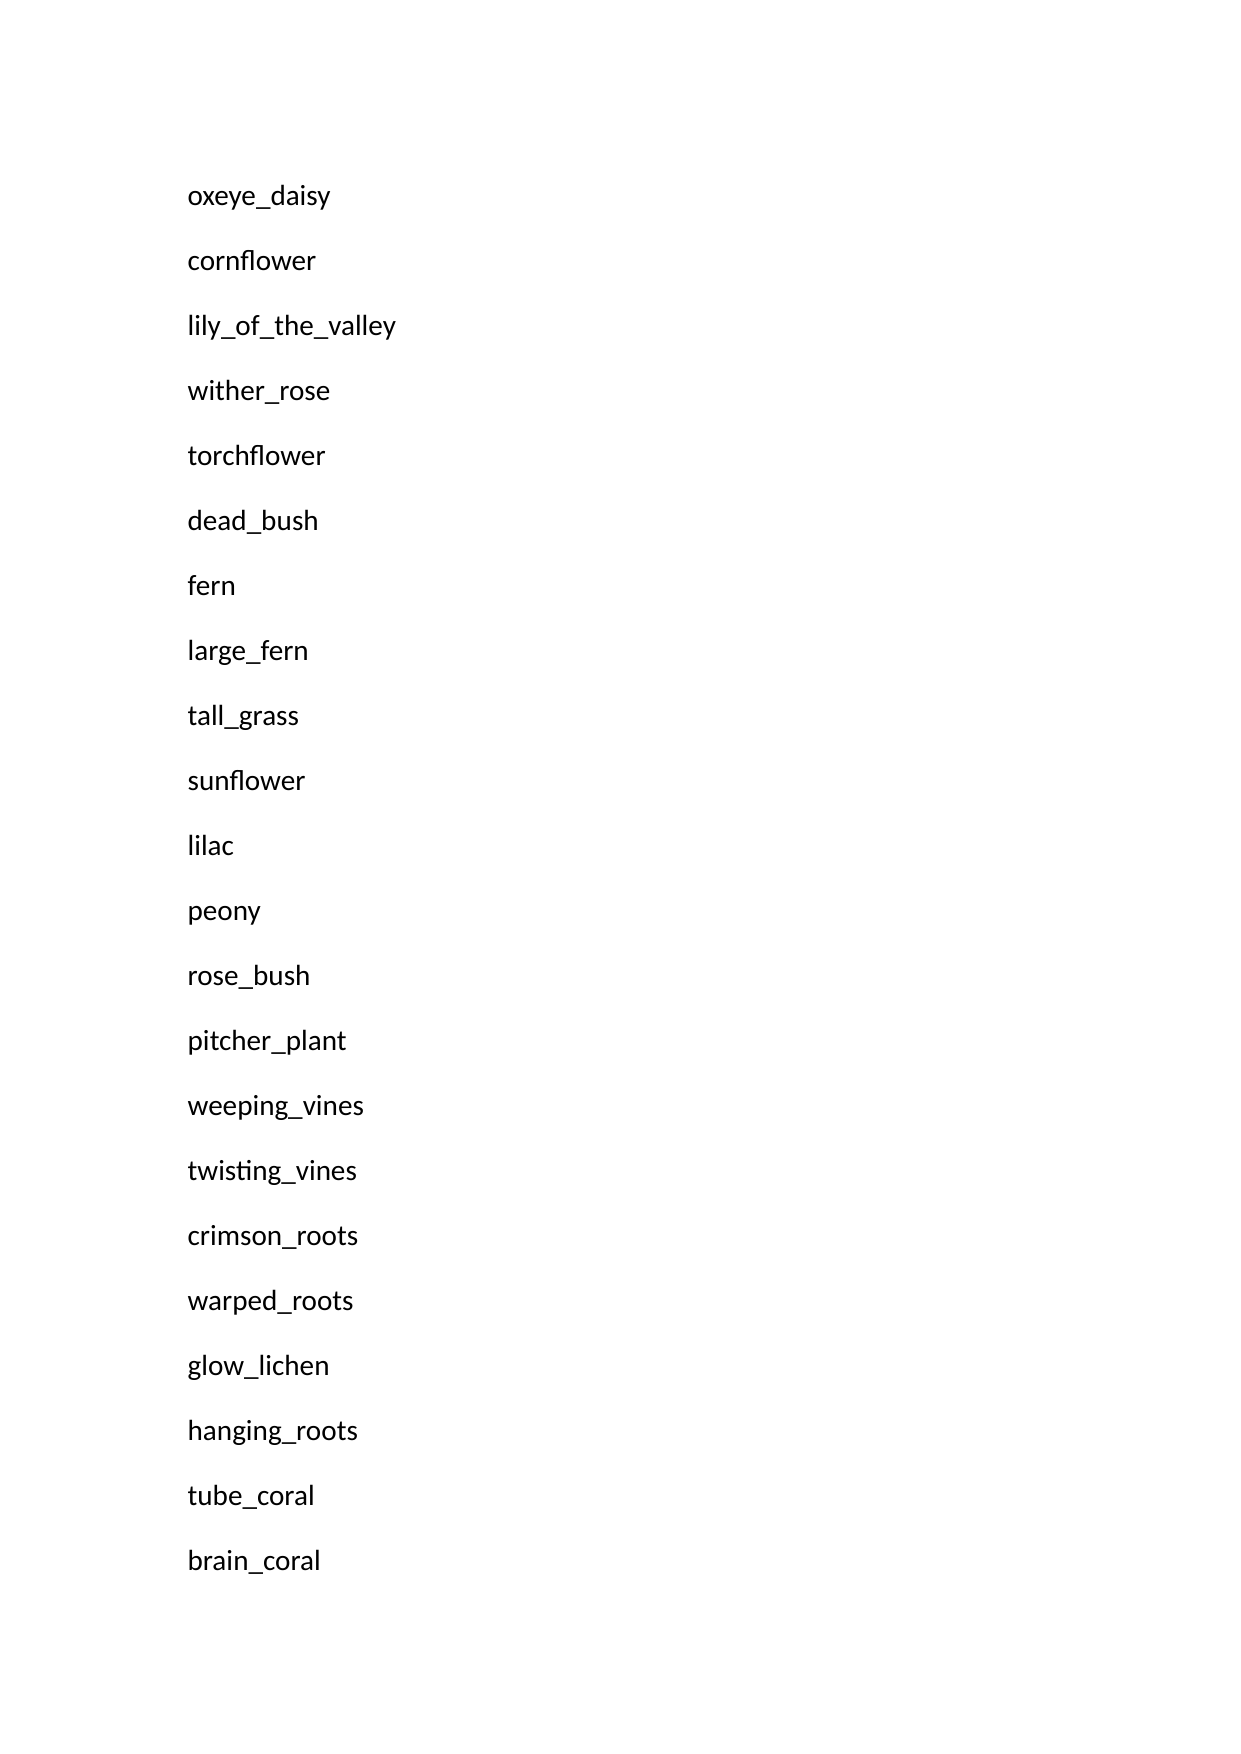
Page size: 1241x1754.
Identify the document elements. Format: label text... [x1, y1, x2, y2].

list peony [187, 877, 1053, 942]
list large_fern [187, 617, 1053, 682]
list dead_bush [187, 487, 1053, 552]
list weeping_vines [187, 1072, 1053, 1137]
list torchflower [187, 422, 1053, 487]
list fern [187, 552, 1053, 617]
list crimson_roots [187, 1202, 1053, 1267]
list pitcher_plant [187, 1007, 1053, 1072]
list sunflower [187, 747, 1053, 812]
list cornflower [187, 227, 1053, 292]
list brain_coral [187, 1527, 1053, 1592]
list glow_lichen [187, 1332, 1053, 1397]
list tall_grass [187, 682, 1053, 747]
list twisting_vines [187, 1137, 1053, 1202]
list wither_rose [187, 357, 1053, 422]
list lilac [187, 812, 1053, 877]
list tube_coral [187, 1462, 1053, 1527]
list hanging_roots [187, 1397, 1053, 1462]
list lily_of_the_valley [187, 292, 1053, 357]
list oxeye_daisy [187, 162, 1053, 227]
list rose_bush [187, 942, 1053, 1007]
list warped_roots [187, 1267, 1053, 1332]
